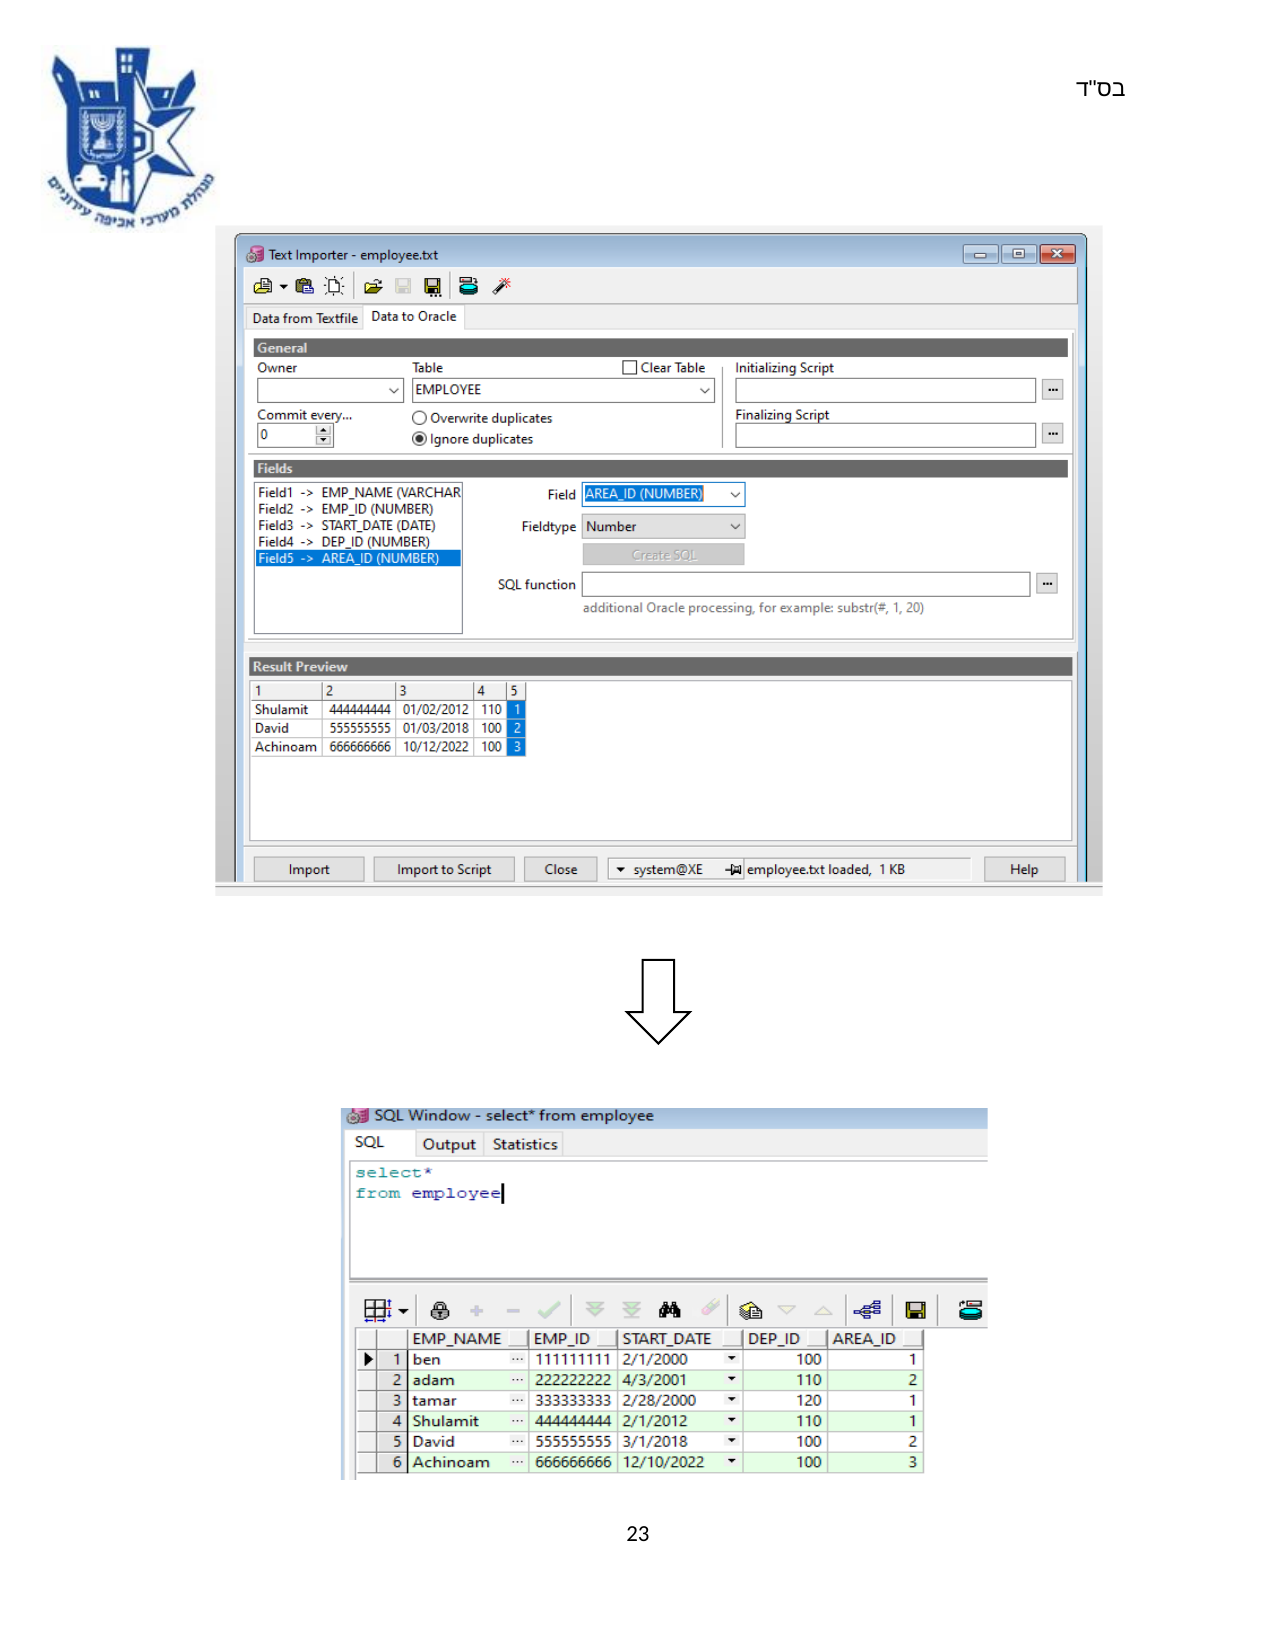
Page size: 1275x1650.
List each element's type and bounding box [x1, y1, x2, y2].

picture [340, 1108, 988, 1480]
picture [40, 45, 1103, 896]
